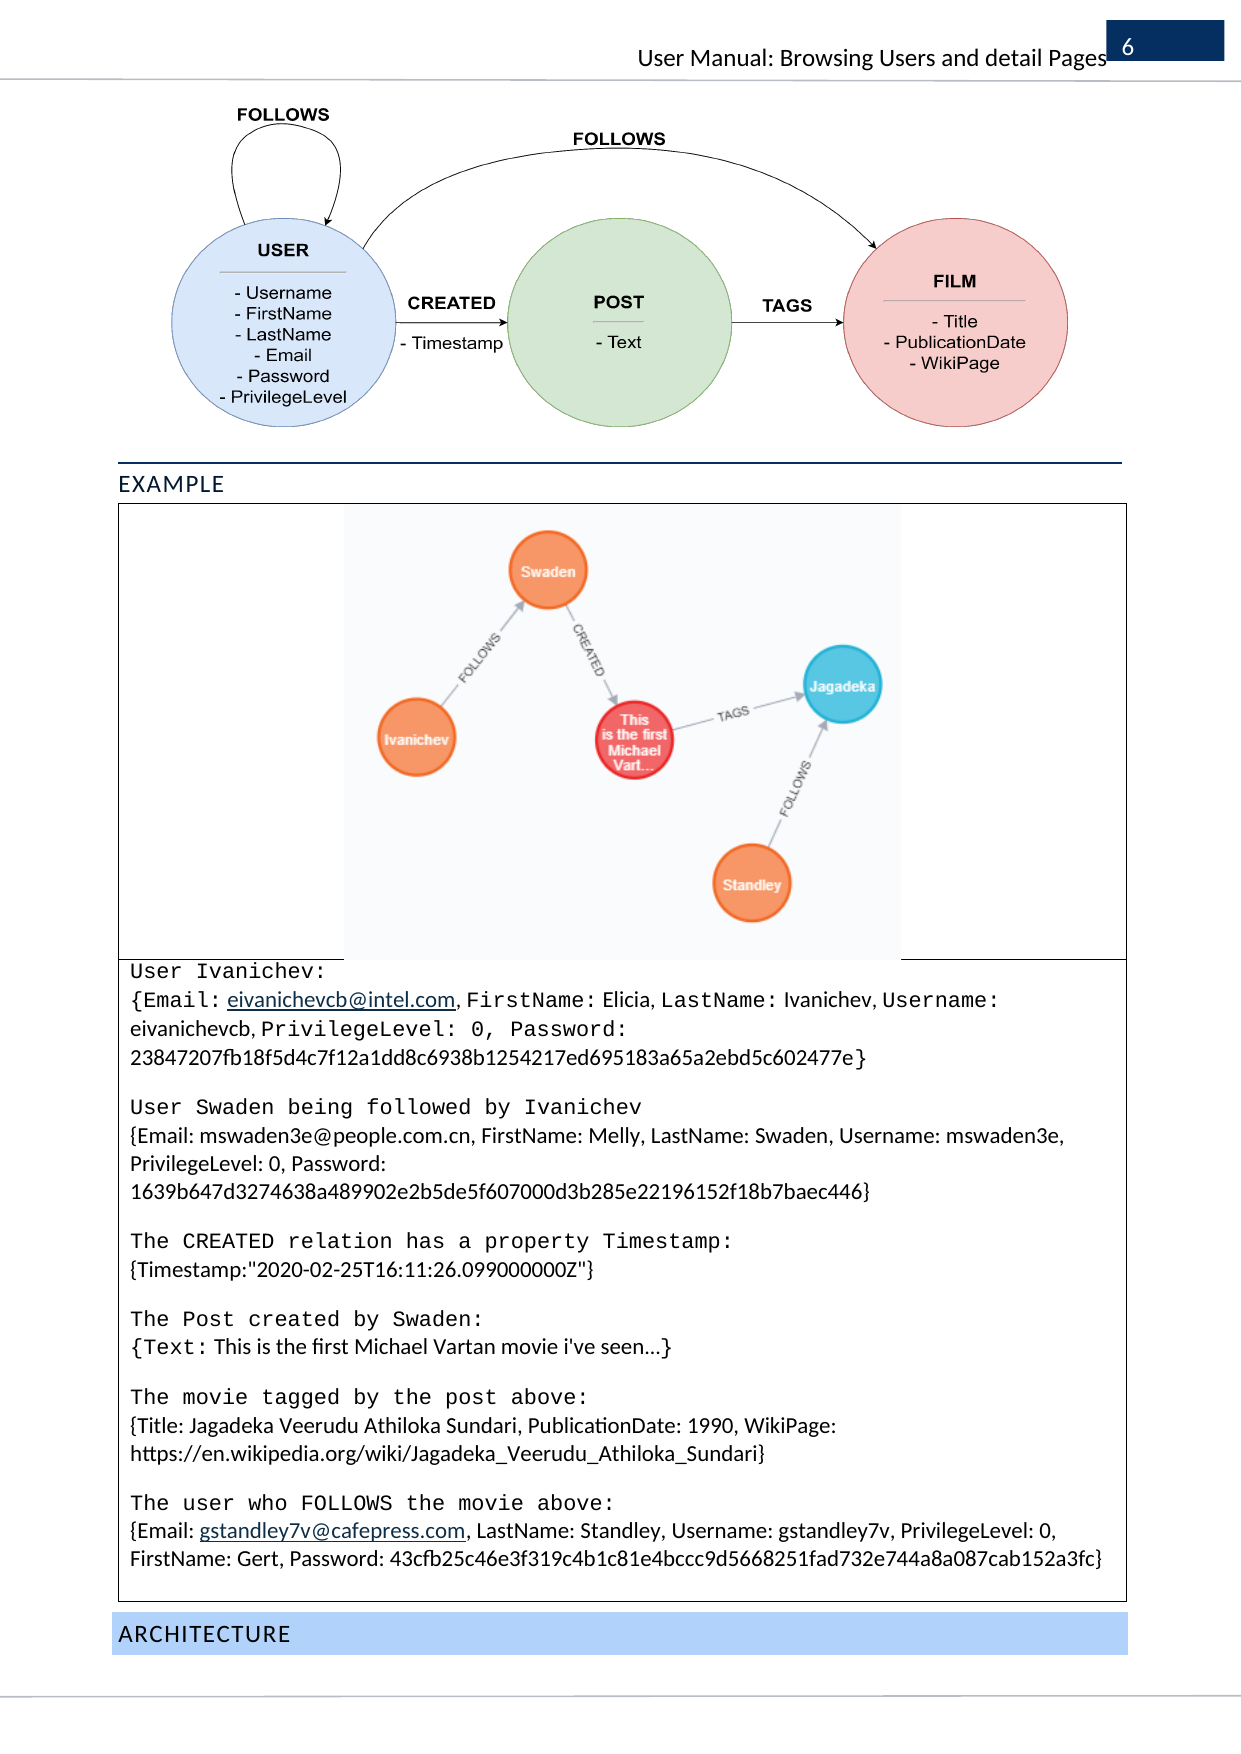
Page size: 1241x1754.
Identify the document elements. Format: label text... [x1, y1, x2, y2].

table_cell User Ivanichev: {Email: eivanichevcb@intel.com, FirstName: Elicia, LastName: Ivanichev, Username: eivanichevcb, PrivilegeLevel: 0, Password: 23847207fb18f5d4c7f12a1dd8c6938b1254217ed695183a65a2ebd5c602477e} User Swaden being followed by Ivanichev {Email: mswaden3e@people.com.cn, FirstName: Melly, LastName: Swaden, Username: mswaden3e, PrivilegeLevel: 0, Password: 1639b647d3274638a489902e2b5de5f607000d3b285e22196152f18b7baec446} The CREATED relation has a property Timestamp: {Timestamp:"2020-02-25T16:11:26.099000000Z"} The Post created by Swaden: {Text: This is the first Michael Vartan movie i've seen…} The movie tagged by the post above: {Title: Jagadeka Veerudu Athiloka Sundari, PublicationDate: 1990, WikiPage: https://en.wikipedia.org/wiki/Jagadeka_Veerudu_Athiloka_Sundari} The user who FOLLOWS the movie above: {Email: gstandley7v@cafepress.com, LastName: Standley, Username: gstandley7v, PrivilegeLevel: 0, FirstName: Gert, Password: 43cfb25c46e3f319c4b1c81e4bccc9d5668251fad732e744a8a087cab152a3fc} [119, 960, 1126, 1601]
picture [171, 104, 1069, 427]
table_header [902, 504, 1126, 959]
picture [344, 504, 902, 960]
table_header [119, 504, 344, 959]
subtitle Architecture [118, 1619, 1122, 1649]
subtitle Example [118, 464, 1122, 498]
